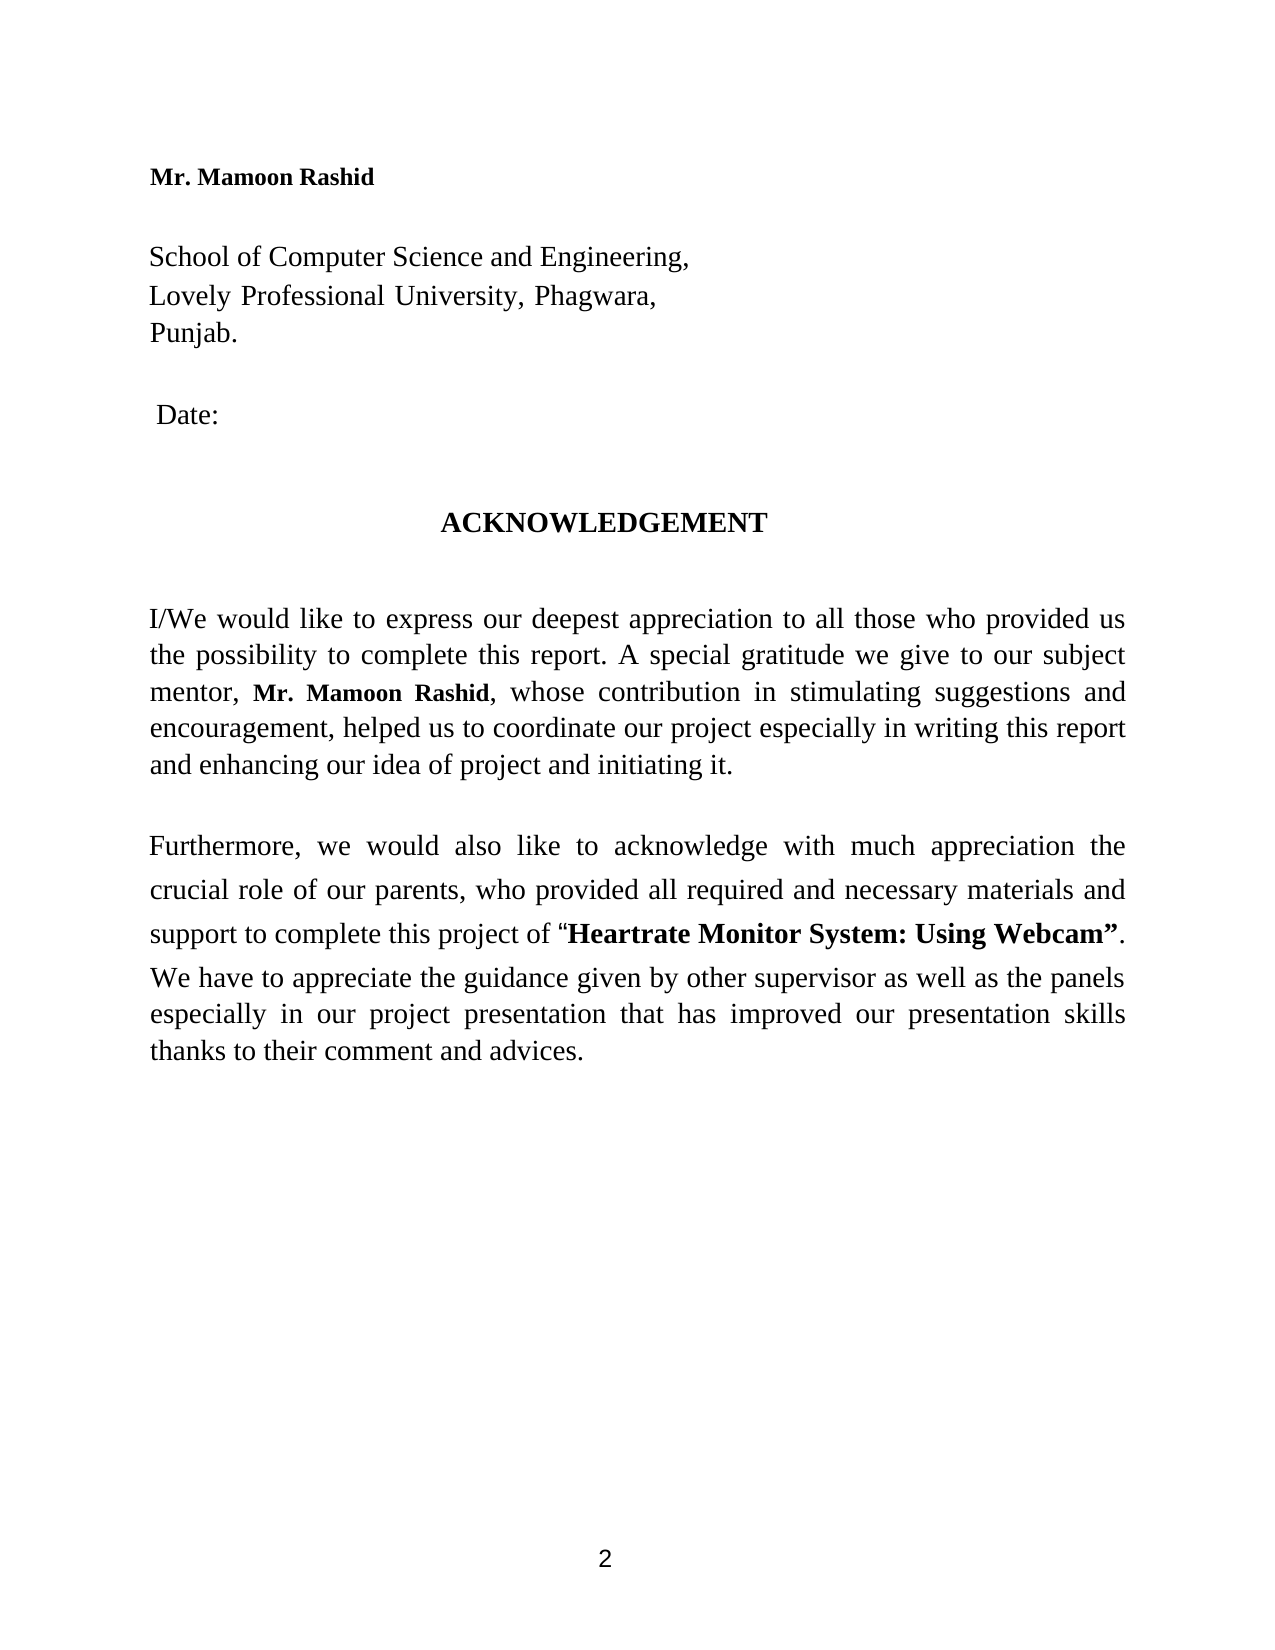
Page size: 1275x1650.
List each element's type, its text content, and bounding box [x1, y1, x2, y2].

text Lovely Professional University, Phagwara, Punjab. [148, 278, 657, 348]
text Furthermore, we would also like to acknowledge with much appreciation the crucial role of our parents, who provided all required and necessary materials and support to complete this project of “Heartrate Monitor System: Using Webcam”. [148, 828, 1127, 949]
text Date: [148, 397, 1127, 430]
text I/We would like to express our deepest appreciation to all those who provided us the possibility to complete this report. A special gratitude we give to our subject mentor, Mr. Mamoon Rashid, whose contribution in stimulating suggestions and encouragement, helped us to coordinate our project especially in writing this report and enhancing our idea of project and initiating it. [148, 601, 1127, 780]
subtitle ACKNOWLEDGEMENT [84, 505, 1124, 538]
text Mr. Mamoon Rashid [150, 162, 1190, 191]
text We have to appreciate the guidance given by other supervisor as well as the panels especially in our project presentation that has improved our presentation skills thanks to their comment and advices. [150, 960, 1127, 1066]
text School of Computer Science and Engineering, [148, 239, 1127, 272]
